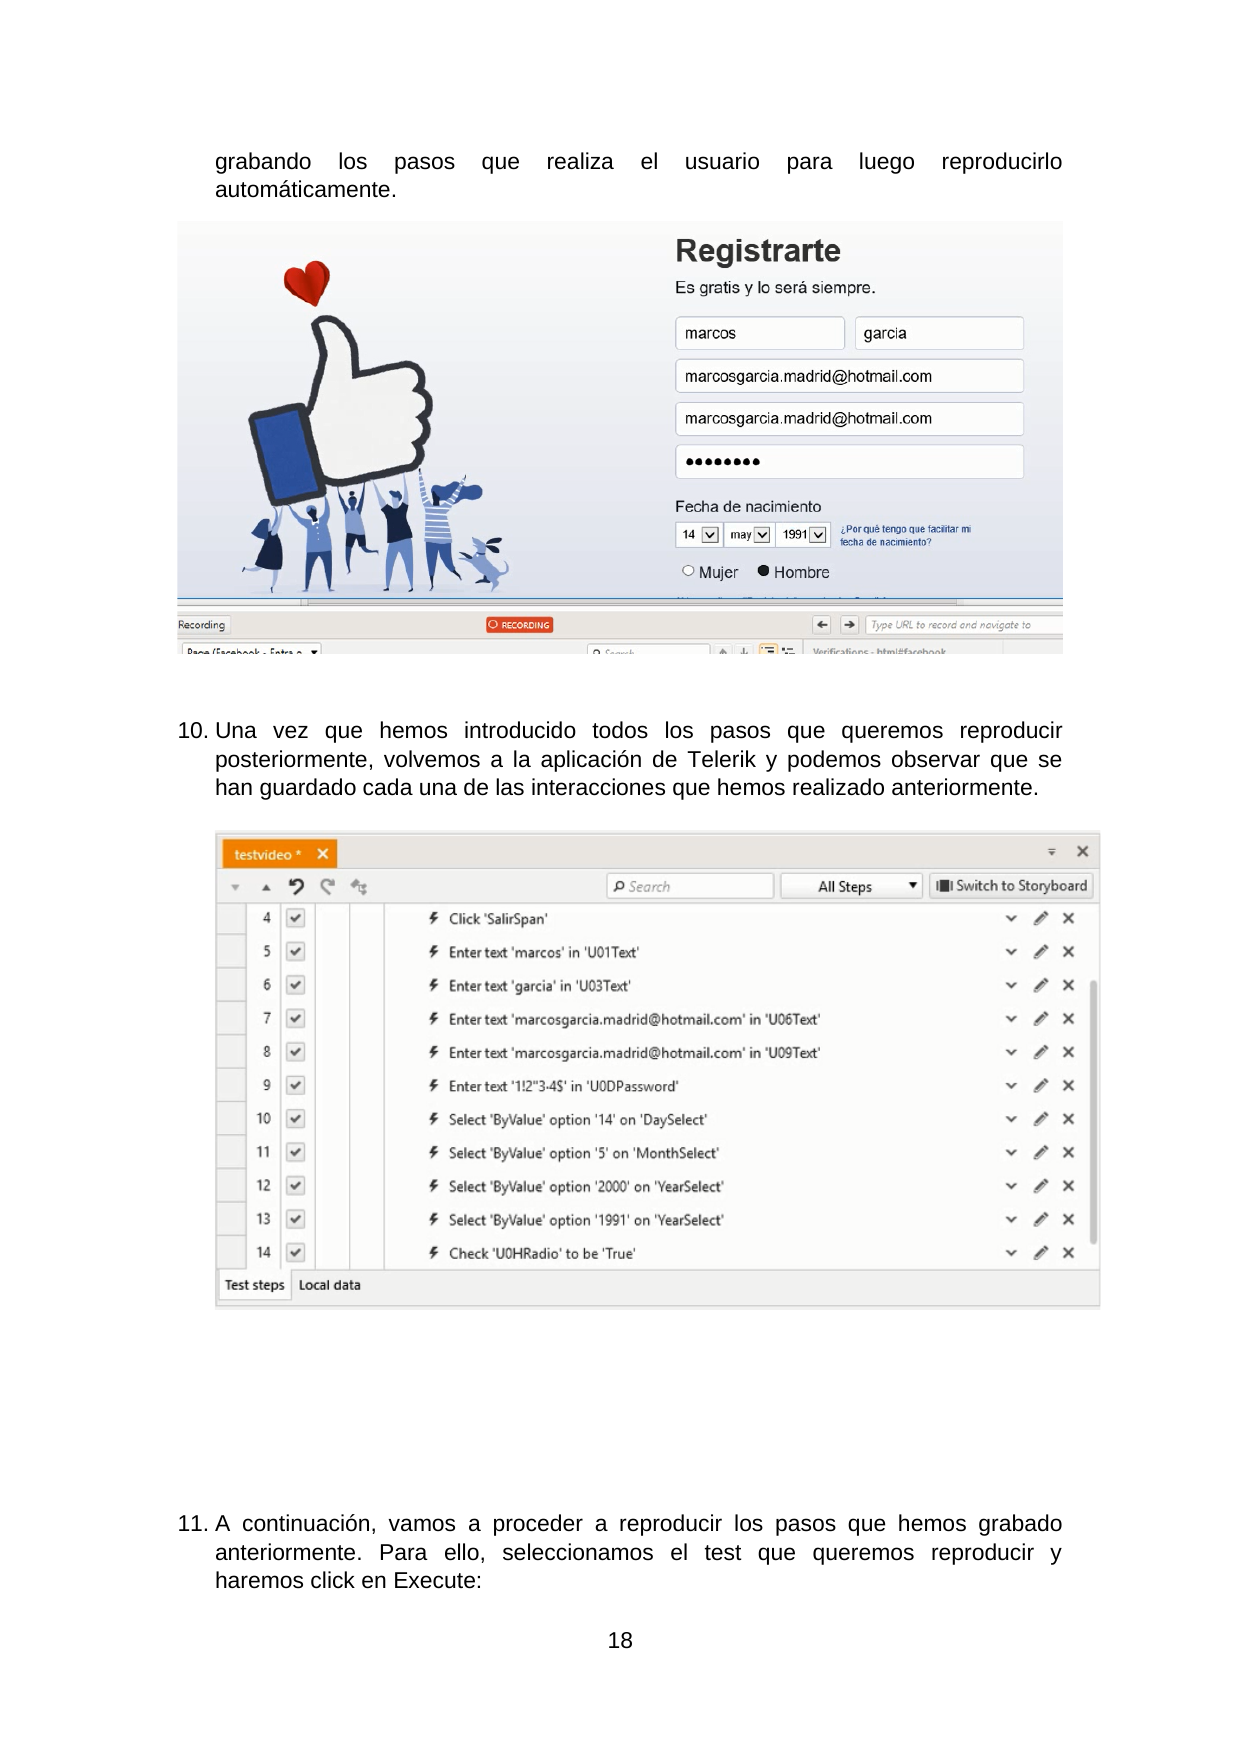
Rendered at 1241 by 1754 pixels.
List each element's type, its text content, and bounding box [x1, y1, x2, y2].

list Una vez que hemos introducido todos los pasos que queremos reproducir posteriormente, volvemos a la aplicación de Telerik y podemos observar que se han guardado cada una de las interacciones que hemos realizado anteriormente. [177, 717, 1063, 800]
picture [177, 221, 1063, 654]
list A continuación, vamos a proceder a reproducir los pasos que hemos grabado anteriormente. Para ello, seleccionamos el test que queremos reproducir y haremos click en Execute: [177, 1510, 1063, 1594]
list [177, 148, 1063, 202]
picture [214, 830, 1101, 1310]
